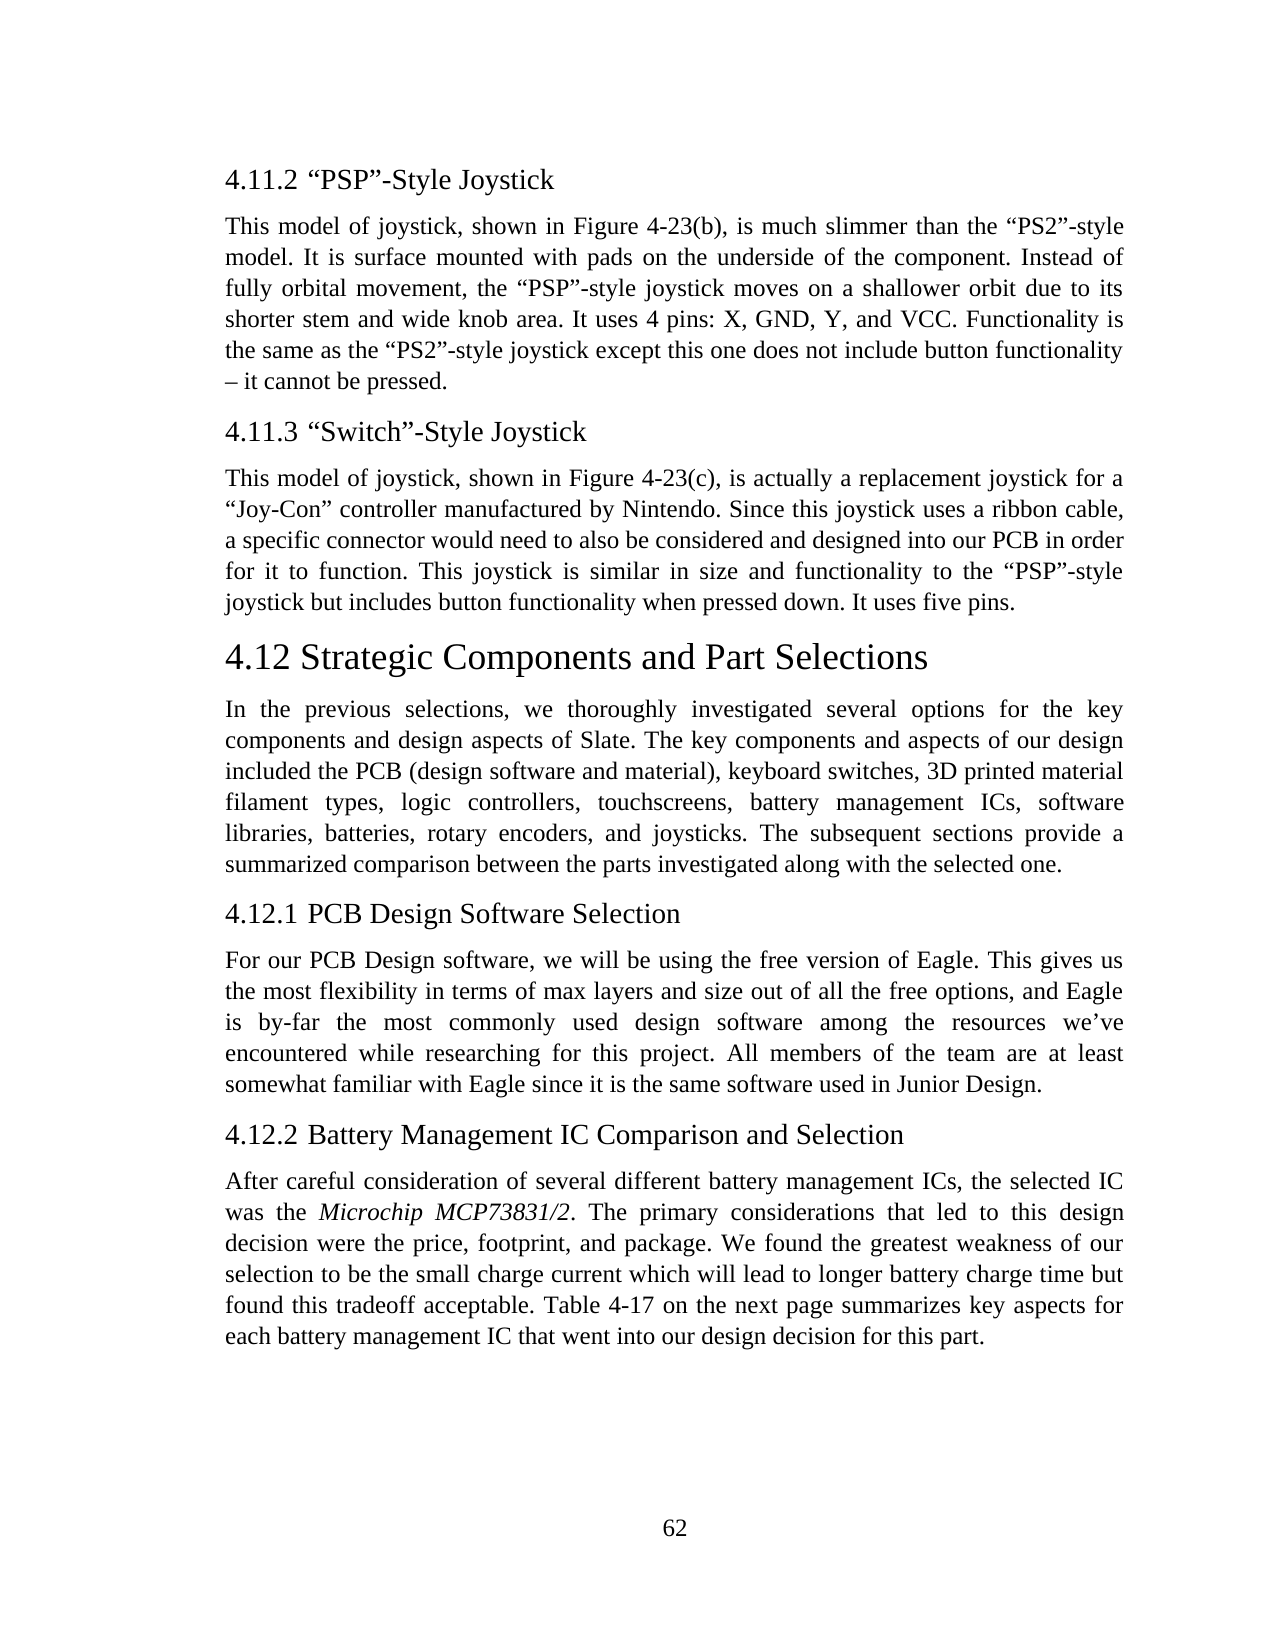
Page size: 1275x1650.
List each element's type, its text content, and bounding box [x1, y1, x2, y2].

subtitle Battery Management IC Comparison and Selection [225, 1117, 1125, 1151]
text This model of joystick, shown in Figure 4-23(c), is actually a replacement joystick for a “Joy-Con” controller manufactured by Nintendo. Since this joystick uses a ribbon cable, a specific connector would need to also be considered and designed into our PCB in order for it to function. This joystick is similar in size and functionality to the “PSP”-style joystick but includes button functionality when pressed down. It uses five pins. [225, 463, 1125, 616]
text This model of joystick, shown in Figure 4-23(b), is much slimmer than the “PS2”-style model. It is surface mounted with pads on the underside of the component. Instead of fully orbital movement, the “PSP”-style joystick moves on a shallower orbit due to its shorter stem and wide knob area. It uses 4 pins: X, GND, Y, and VCC. Functionality is the same as the “PS2”-style joystick except this one does not include button functionality – it cannot be pressed. [225, 211, 1125, 395]
text After careful consideration of several different battery management ICs, the selected IC was the Microchip MCP73831/2. The primary considerations that led to this design decision were the price, footprint, and package. We found the greatest weakness of our selection to be the small charge current which will lead to longer battery charge time but found this tradeoff acceptable. Table 4-17 on the next page summarizes key aspects for each battery management IC that went into our design decision for this part. [225, 1166, 1125, 1350]
text For our PCB Design software, we will be using the free version of Eagle. This gives us the most flexibility in terms of max layers and size out of all the free options, and Eagle is by-far the most commonly used design software among the resources we’ve encountered while researching for this project. All members of the team are at least somewhat familiar with Eagle since it is the same software used in Junior Design. [225, 945, 1125, 1098]
subtitle “PSP”-Style Joystick [225, 162, 1125, 196]
subtitle Strategic Components and Part Selections [225, 634, 1125, 678]
subtitle PCB Design Software Selection [225, 897, 1125, 930]
text In the previous selections, we thoroughly investigated several options for the key components and design aspects of Slate. The key components and aspects of our design included the PCB (design software and material), keyboard switches, 3D printed material filament types, logic controllers, touchscreens, battery management ICs, software libraries, batteries, rotary encoders, and joysticks. The subsequent sections provide a summarized comparison between the parts investigated along with the selected one. [225, 694, 1125, 878]
subtitle “Switch”-Style Joystick [225, 414, 1125, 448]
